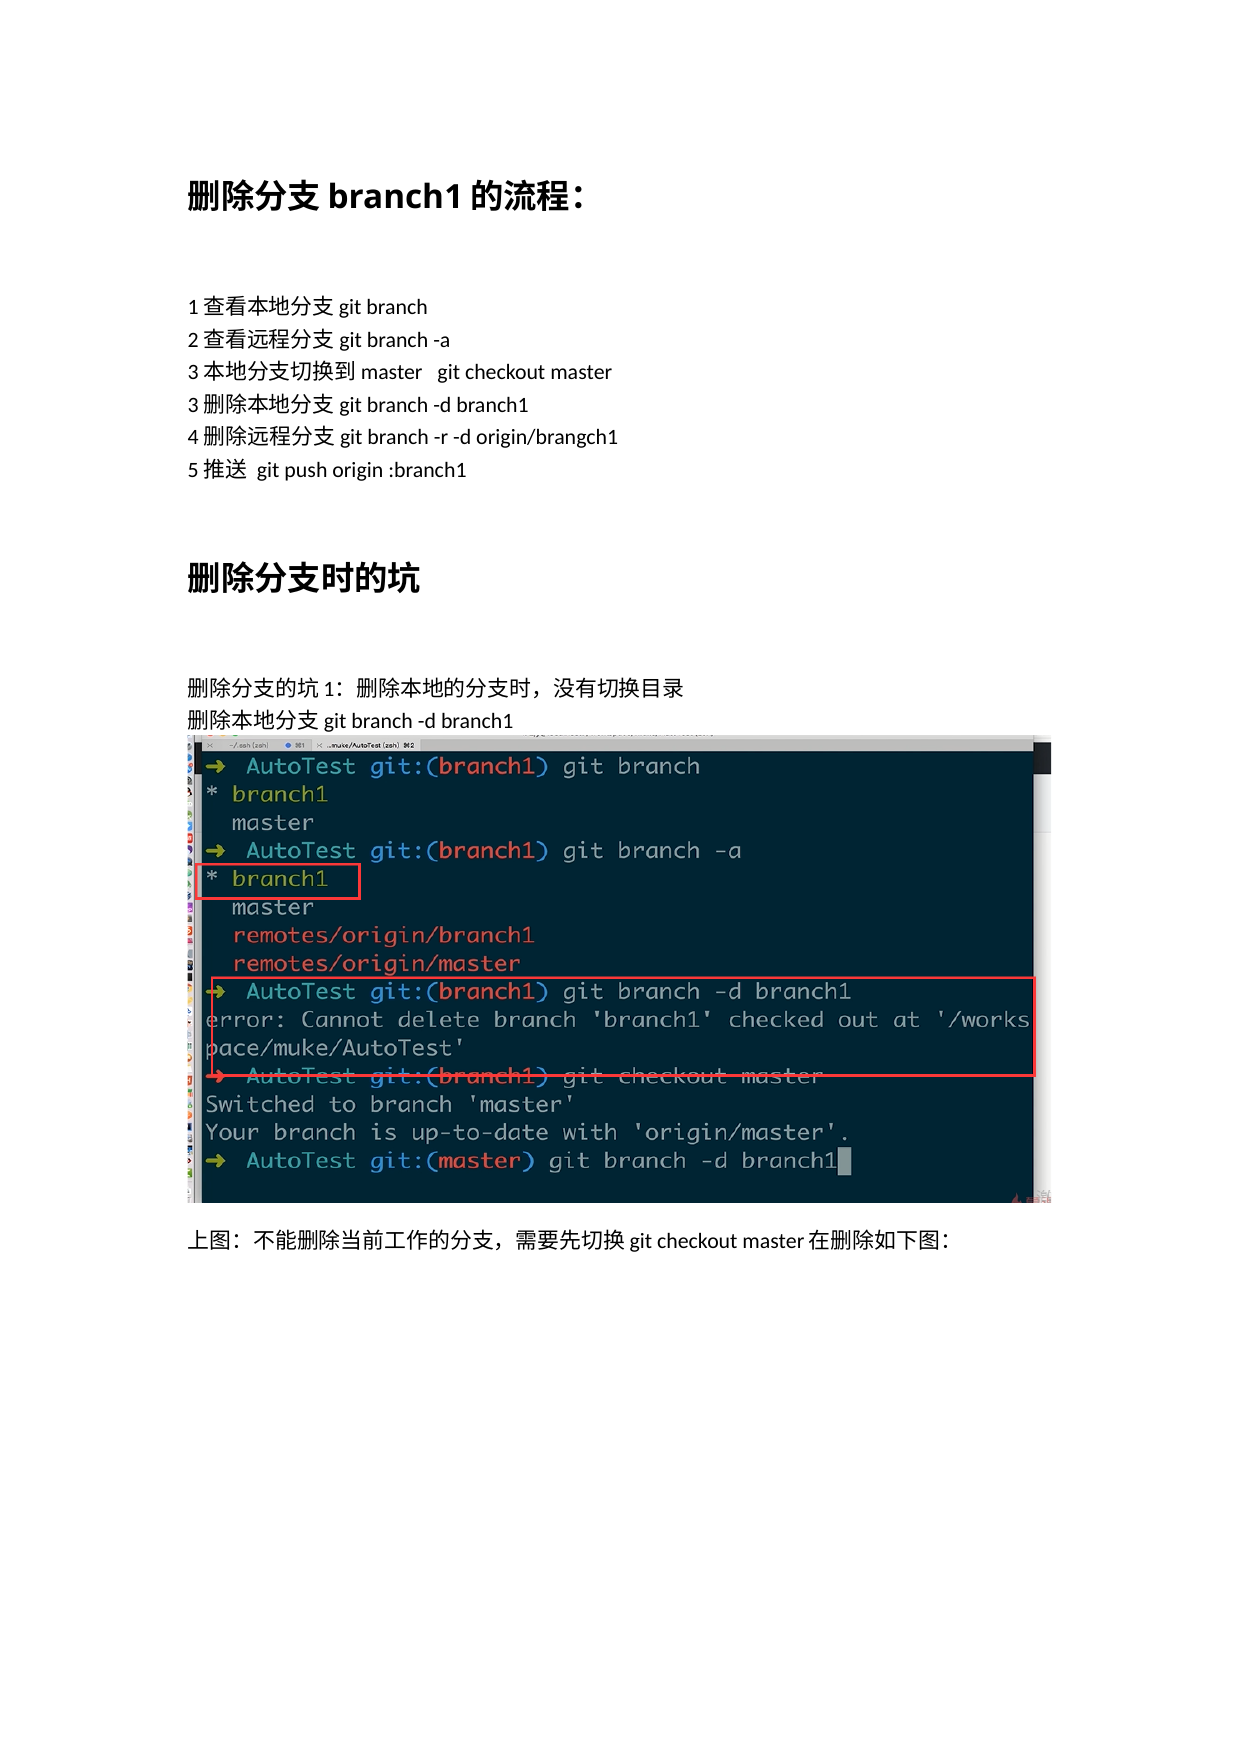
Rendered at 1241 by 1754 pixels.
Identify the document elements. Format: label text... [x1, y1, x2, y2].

picture [235, 1015, 245, 1027]
picture [303, 1152, 314, 1168]
picture [233, 817, 272, 830]
picture [785, 1124, 795, 1141]
picture [303, 818, 314, 829]
picture [841, 983, 850, 999]
picture [426, 756, 534, 778]
picture [742, 1151, 768, 1168]
picture [316, 847, 328, 859]
picture [523, 1124, 534, 1141]
picture [248, 843, 258, 856]
picture [346, 1153, 354, 1168]
picture [550, 1156, 562, 1173]
picture [536, 982, 548, 1003]
picture [1005, 1011, 1016, 1027]
picture [634, 761, 644, 774]
picture [592, 758, 603, 775]
picture [371, 1096, 383, 1112]
picture [949, 1011, 961, 1028]
subtitle 删除分支时的坑 [187, 543, 1053, 608]
picture [343, 1099, 356, 1112]
picture [674, 1010, 685, 1027]
picture [632, 1156, 671, 1169]
picture [399, 1094, 452, 1112]
picture [346, 759, 350, 769]
picture [398, 843, 409, 859]
picture [426, 1151, 437, 1172]
picture [962, 1015, 989, 1028]
picture [302, 954, 342, 972]
picture [592, 983, 603, 1000]
picture [798, 1151, 823, 1169]
picture [412, 954, 438, 972]
picture [373, 1123, 381, 1140]
picture [316, 1124, 355, 1141]
picture [619, 983, 631, 1000]
picture [784, 987, 795, 1000]
picture [398, 983, 409, 1000]
picture [248, 984, 258, 997]
picture [756, 983, 782, 1000]
picture [797, 1128, 823, 1141]
picture [645, 757, 699, 775]
picture [771, 1015, 780, 1028]
picture [688, 1011, 699, 1027]
picture [342, 926, 381, 944]
picture [484, 1124, 520, 1140]
picture [384, 926, 408, 948]
picture [412, 1129, 423, 1141]
picture [330, 1162, 341, 1168]
picture [564, 987, 575, 1004]
picture [455, 1012, 464, 1028]
picture [454, 1124, 465, 1141]
picture [742, 1128, 768, 1140]
picture [261, 847, 267, 859]
text 3删除本地分支 git branch -d branch1 [187, 386, 1053, 419]
picture [467, 1015, 479, 1028]
picture [221, 1015, 232, 1027]
picture [675, 1123, 683, 1140]
picture [248, 1096, 257, 1112]
picture [205, 1043, 245, 1059]
picture [344, 844, 354, 859]
picture [1018, 1015, 1029, 1028]
picture [619, 842, 630, 859]
picture [523, 927, 534, 943]
picture [370, 982, 394, 1004]
picture [268, 985, 285, 1000]
picture [771, 1128, 781, 1141]
picture [385, 1128, 396, 1141]
picture [262, 1015, 273, 1027]
picture [268, 844, 285, 859]
picture [728, 983, 740, 1000]
picture [397, 1039, 411, 1056]
picture [563, 1123, 588, 1140]
picture [729, 1015, 740, 1028]
picture [728, 846, 740, 859]
picture [384, 1043, 398, 1056]
picture [386, 1099, 397, 1111]
picture [330, 1096, 340, 1112]
picture [579, 982, 587, 999]
picture [523, 1151, 534, 1172]
picture [302, 1012, 313, 1028]
text 4 删除远程分支 git branch -r -d origin/brangch1 [187, 419, 1053, 451]
picture [273, 1038, 314, 1056]
picture [592, 1124, 617, 1141]
picture [426, 1128, 438, 1145]
picture [316, 1039, 342, 1057]
picture [275, 1094, 314, 1112]
picture [331, 761, 341, 773]
picture [260, 1039, 273, 1057]
picture [413, 1043, 424, 1056]
picture [288, 902, 300, 915]
picture [275, 1124, 287, 1141]
picture [205, 1123, 217, 1140]
picture [480, 1099, 520, 1112]
picture [262, 902, 272, 915]
picture [372, 1012, 382, 1027]
text 3本地分支切换到master git checkout master [187, 354, 1053, 386]
picture [770, 1156, 795, 1169]
picture [440, 1041, 450, 1056]
picture [370, 1151, 394, 1173]
picture [578, 1153, 588, 1169]
picture [687, 1128, 699, 1145]
picture [261, 763, 273, 774]
picture [634, 983, 699, 1000]
picture [330, 1015, 369, 1028]
picture [344, 985, 354, 994]
picture [315, 1015, 327, 1028]
picture [480, 1152, 521, 1169]
picture [342, 953, 381, 972]
picture [288, 817, 300, 830]
picture [304, 982, 310, 999]
picture [646, 842, 699, 859]
picture [743, 1010, 768, 1028]
picture [440, 1015, 452, 1028]
picture [797, 1010, 823, 1028]
picture [208, 785, 217, 797]
picture [893, 1015, 906, 1027]
picture [398, 1153, 409, 1169]
text 上图：不能删除当前工作的分支，需要先切换git checkout master在删除如下图： [187, 1223, 1053, 1255]
picture [397, 758, 409, 774]
picture [302, 1128, 313, 1140]
picture [838, 1012, 877, 1028]
picture [370, 757, 395, 779]
picture [579, 756, 588, 774]
picture [674, 1151, 685, 1168]
picture [268, 1158, 273, 1168]
picture [480, 956, 520, 972]
picture [702, 1123, 712, 1140]
picture [261, 988, 267, 1000]
picture [413, 1015, 424, 1028]
picture [494, 1010, 520, 1028]
picture [332, 847, 341, 859]
picture [826, 1147, 852, 1176]
picture [288, 988, 301, 1000]
picture [316, 1156, 328, 1168]
picture [303, 757, 314, 774]
text 删除本地分支 git branch -d branch1 [187, 703, 1053, 735]
picture [426, 982, 534, 1003]
picture [604, 1010, 630, 1028]
picture [564, 1010, 575, 1027]
picture [288, 761, 301, 773]
picture [592, 842, 603, 859]
picture [302, 926, 342, 944]
picture [248, 1128, 259, 1140]
picture [370, 841, 395, 863]
picture [536, 841, 548, 862]
picture [427, 1010, 436, 1027]
picture [716, 1123, 740, 1141]
picture [426, 841, 534, 862]
picture [261, 1158, 267, 1168]
picture [536, 756, 548, 778]
picture [523, 1096, 534, 1112]
picture [233, 927, 300, 944]
picture [247, 1043, 259, 1056]
picture [909, 1012, 918, 1028]
picture [288, 1156, 301, 1168]
picture [578, 841, 586, 859]
picture [467, 1128, 479, 1141]
picture [634, 846, 644, 858]
picture [427, 1043, 437, 1056]
picture [219, 1128, 245, 1141]
picture [398, 1011, 411, 1027]
picture [206, 1095, 242, 1112]
picture [785, 1012, 795, 1027]
picture [645, 1128, 672, 1141]
picture [187, 735, 1052, 1203]
picture [275, 1154, 286, 1169]
picture [261, 1099, 272, 1112]
picture [247, 1015, 259, 1028]
picture [605, 1151, 630, 1168]
picture [522, 1015, 561, 1028]
picture [278, 760, 285, 774]
picture [632, 1015, 671, 1028]
picture [412, 926, 520, 944]
picture [316, 988, 328, 997]
picture [536, 1128, 548, 1141]
subtitle 删除分支branch1的流程： [187, 162, 1053, 227]
picture [798, 983, 837, 1000]
text 2查看远程分支 git branch -a [187, 321, 1053, 354]
picture [438, 958, 479, 971]
picture [992, 1015, 1002, 1027]
picture [233, 902, 259, 915]
picture [247, 1152, 259, 1168]
picture [1012, 1193, 1021, 1203]
picture [248, 759, 260, 774]
picture [536, 1099, 562, 1112]
picture [290, 1128, 300, 1140]
picture [305, 843, 310, 857]
text 5推送 git push origin :branch1 [187, 451, 1053, 484]
text 删除分支的坑1：删除本地的分支时，没有切换目录 [187, 670, 1053, 703]
picture [565, 1156, 573, 1168]
picture [439, 1156, 479, 1169]
picture [316, 761, 327, 773]
picture [564, 846, 575, 864]
picture [564, 761, 575, 779]
picture [233, 955, 300, 971]
picture [205, 1015, 217, 1029]
picture [619, 757, 631, 775]
picture [232, 785, 327, 803]
picture [275, 816, 287, 830]
picture [343, 1039, 369, 1056]
picture [288, 847, 297, 859]
picture [372, 1040, 383, 1056]
picture [303, 902, 314, 915]
text 1查看本地分支git branch [187, 289, 1053, 321]
picture [714, 1152, 727, 1168]
